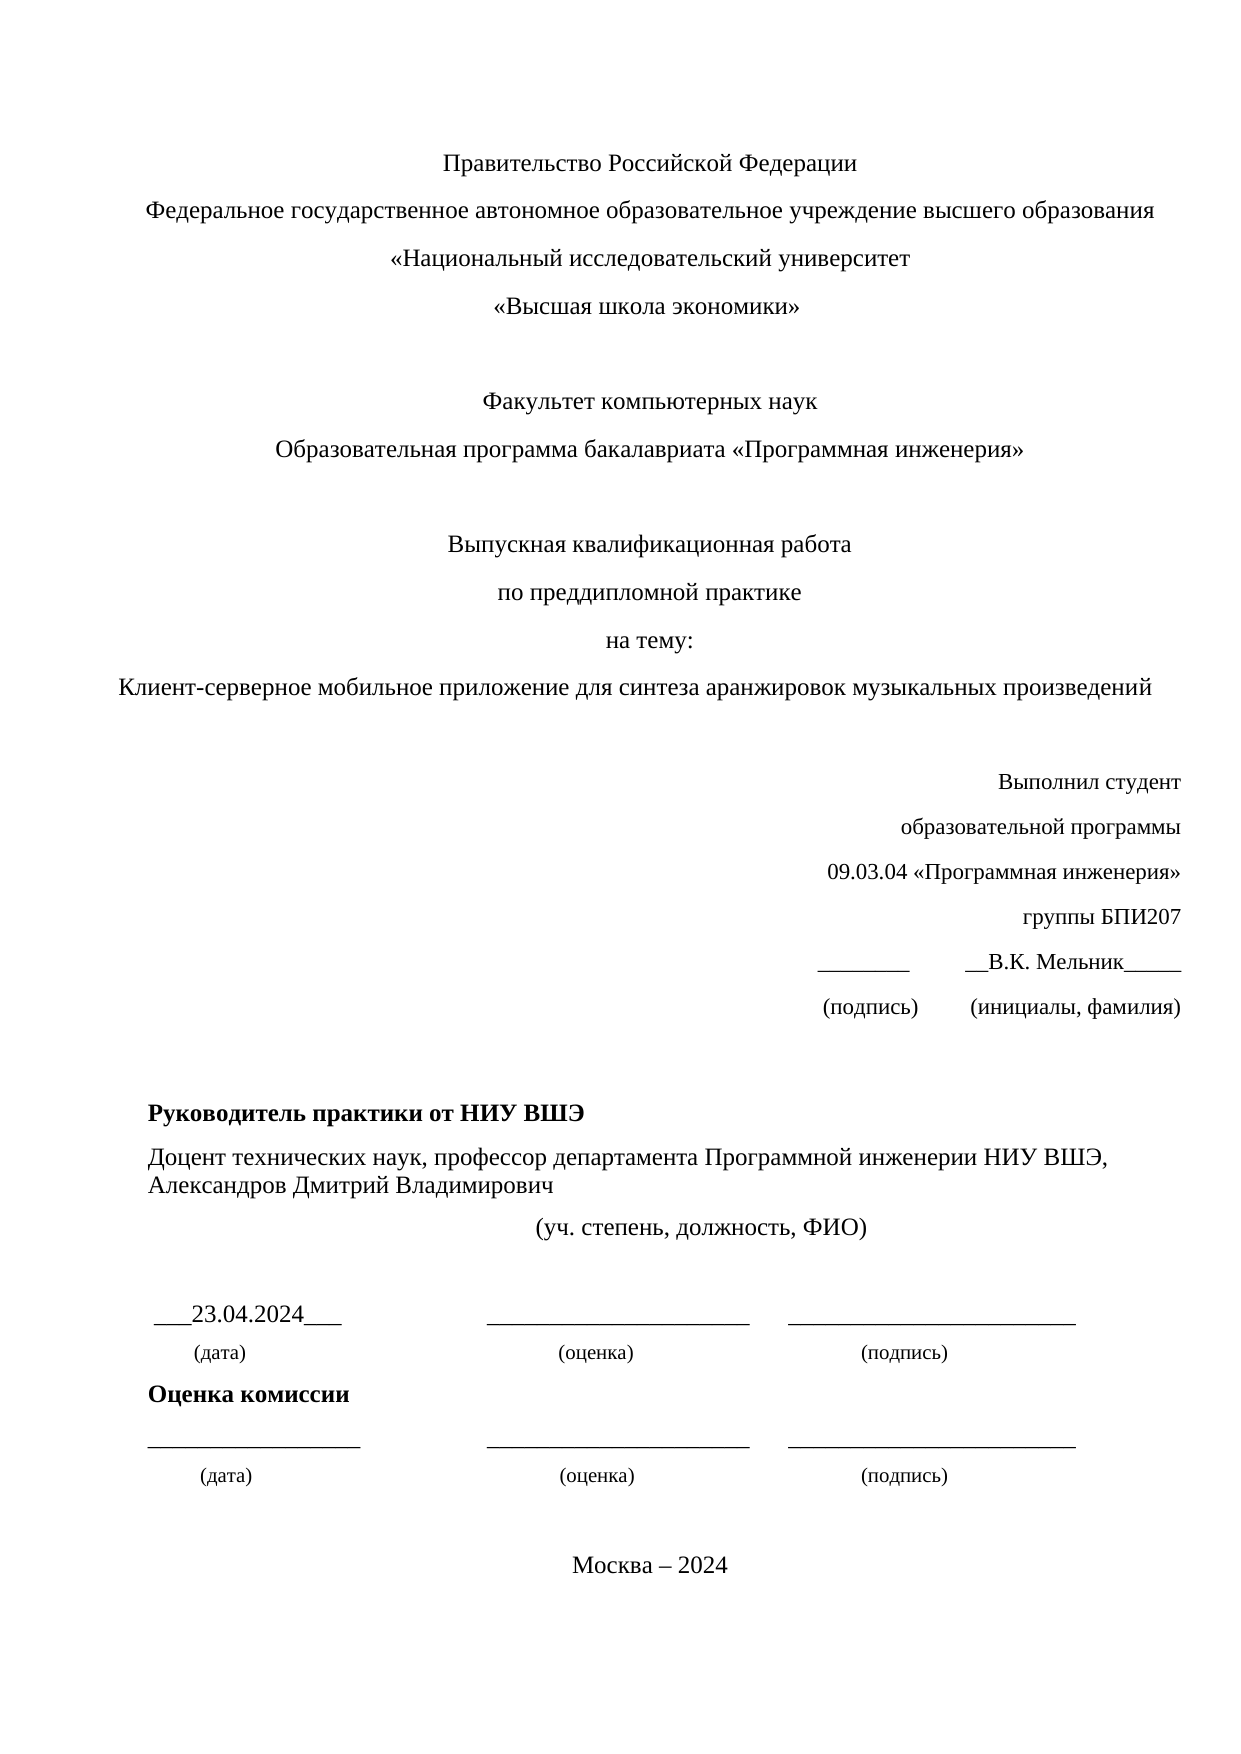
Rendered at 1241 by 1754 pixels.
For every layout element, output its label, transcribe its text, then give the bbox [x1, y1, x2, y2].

text Москва – 2024 [118, 1550, 1181, 1579]
text Правительство Российской Федерации [118, 148, 1182, 176]
text _________________ _____________________ _______________________ [148, 1422, 1181, 1451]
text ___23.04.2024___ _____________________ _______________________ [148, 1299, 1181, 1328]
text Образовательная программа бакалавриата «Программная инженерия» [118, 434, 1182, 463]
text ________ __В.К. Мельник_____ [118, 948, 1181, 975]
text Доцент технических наук, профессор департамента Программной инженерии НИУ ВШЭ, Александров Дмитрий Владимирович [148, 1142, 1181, 1199]
text Клиент-серверное мобильное приложение для синтеза аранжировок музыкальных произведений [118, 672, 1181, 701]
text Федеральное государственное автономное образовательное учреждение высшего образования [118, 195, 1182, 224]
text (уч. степень, должность, ФИО) [148, 1212, 1181, 1241]
text Оценка комиссии [148, 1379, 1181, 1407]
text (подпись) (инициалы, фамилия) [118, 993, 1181, 1020]
text (дата) (оценка) (подпись) [162, 1463, 1181, 1487]
text образовательной программы [118, 813, 1181, 839]
text «Национальный исследовательский университет [118, 243, 1182, 272]
text Выполнил студент [118, 768, 1181, 794]
text по преддипломной практике [118, 577, 1181, 606]
text (дата) (оценка) (подпись) [162, 1340, 1181, 1364]
text на тему: [118, 625, 1181, 653]
text «Высшая школа экономики» [118, 291, 1182, 319]
text Факультет компьютерных наук [118, 386, 1182, 415]
text группы БПИ207 [118, 903, 1181, 929]
text 09.03.04 «Программная инженерия» [118, 858, 1181, 884]
text Руководитель практики от НИУ ВШЭ [148, 1098, 1181, 1127]
text Выпускная квалификационная работа [118, 529, 1181, 558]
